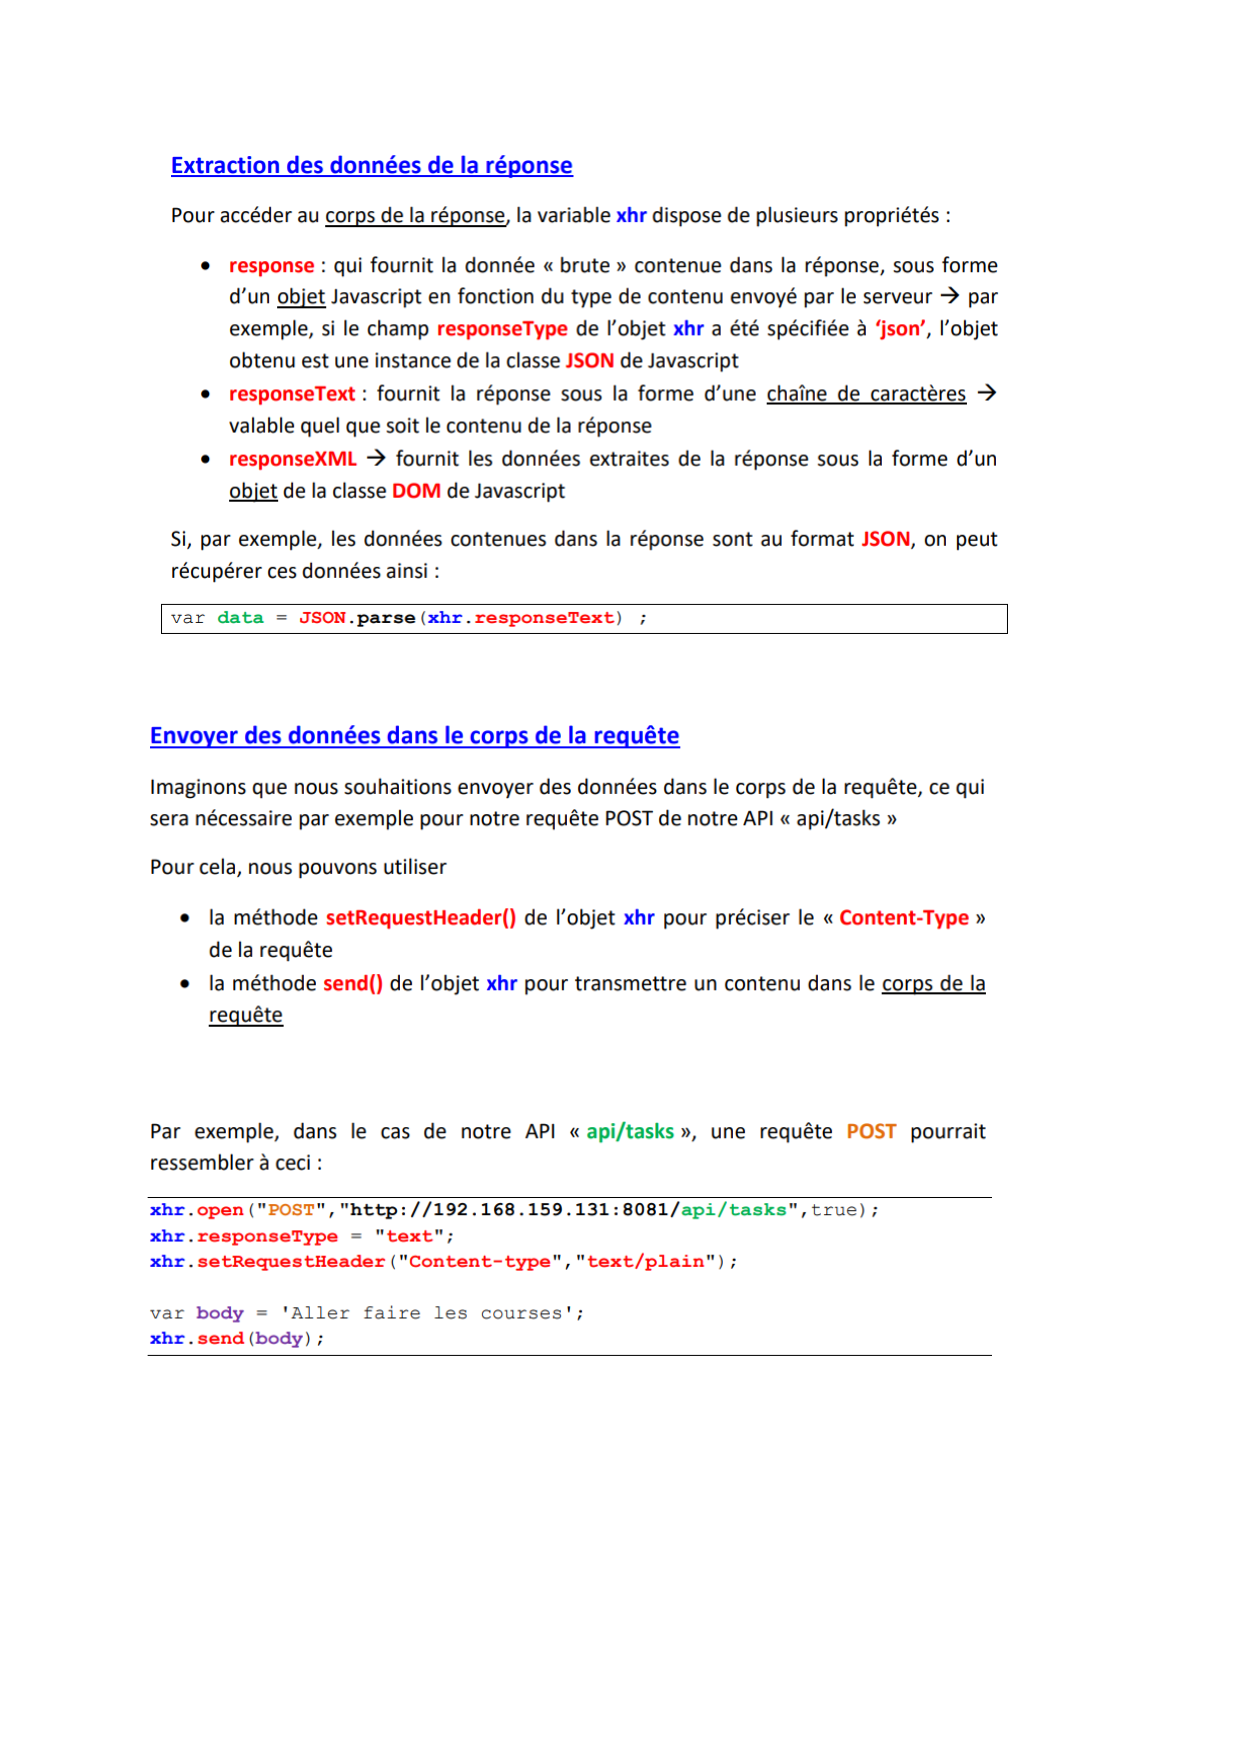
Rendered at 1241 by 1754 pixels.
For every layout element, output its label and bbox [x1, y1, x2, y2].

picture [147, 717, 992, 1050]
picture [147, 1119, 992, 1362]
picture [147, 147, 1021, 648]
